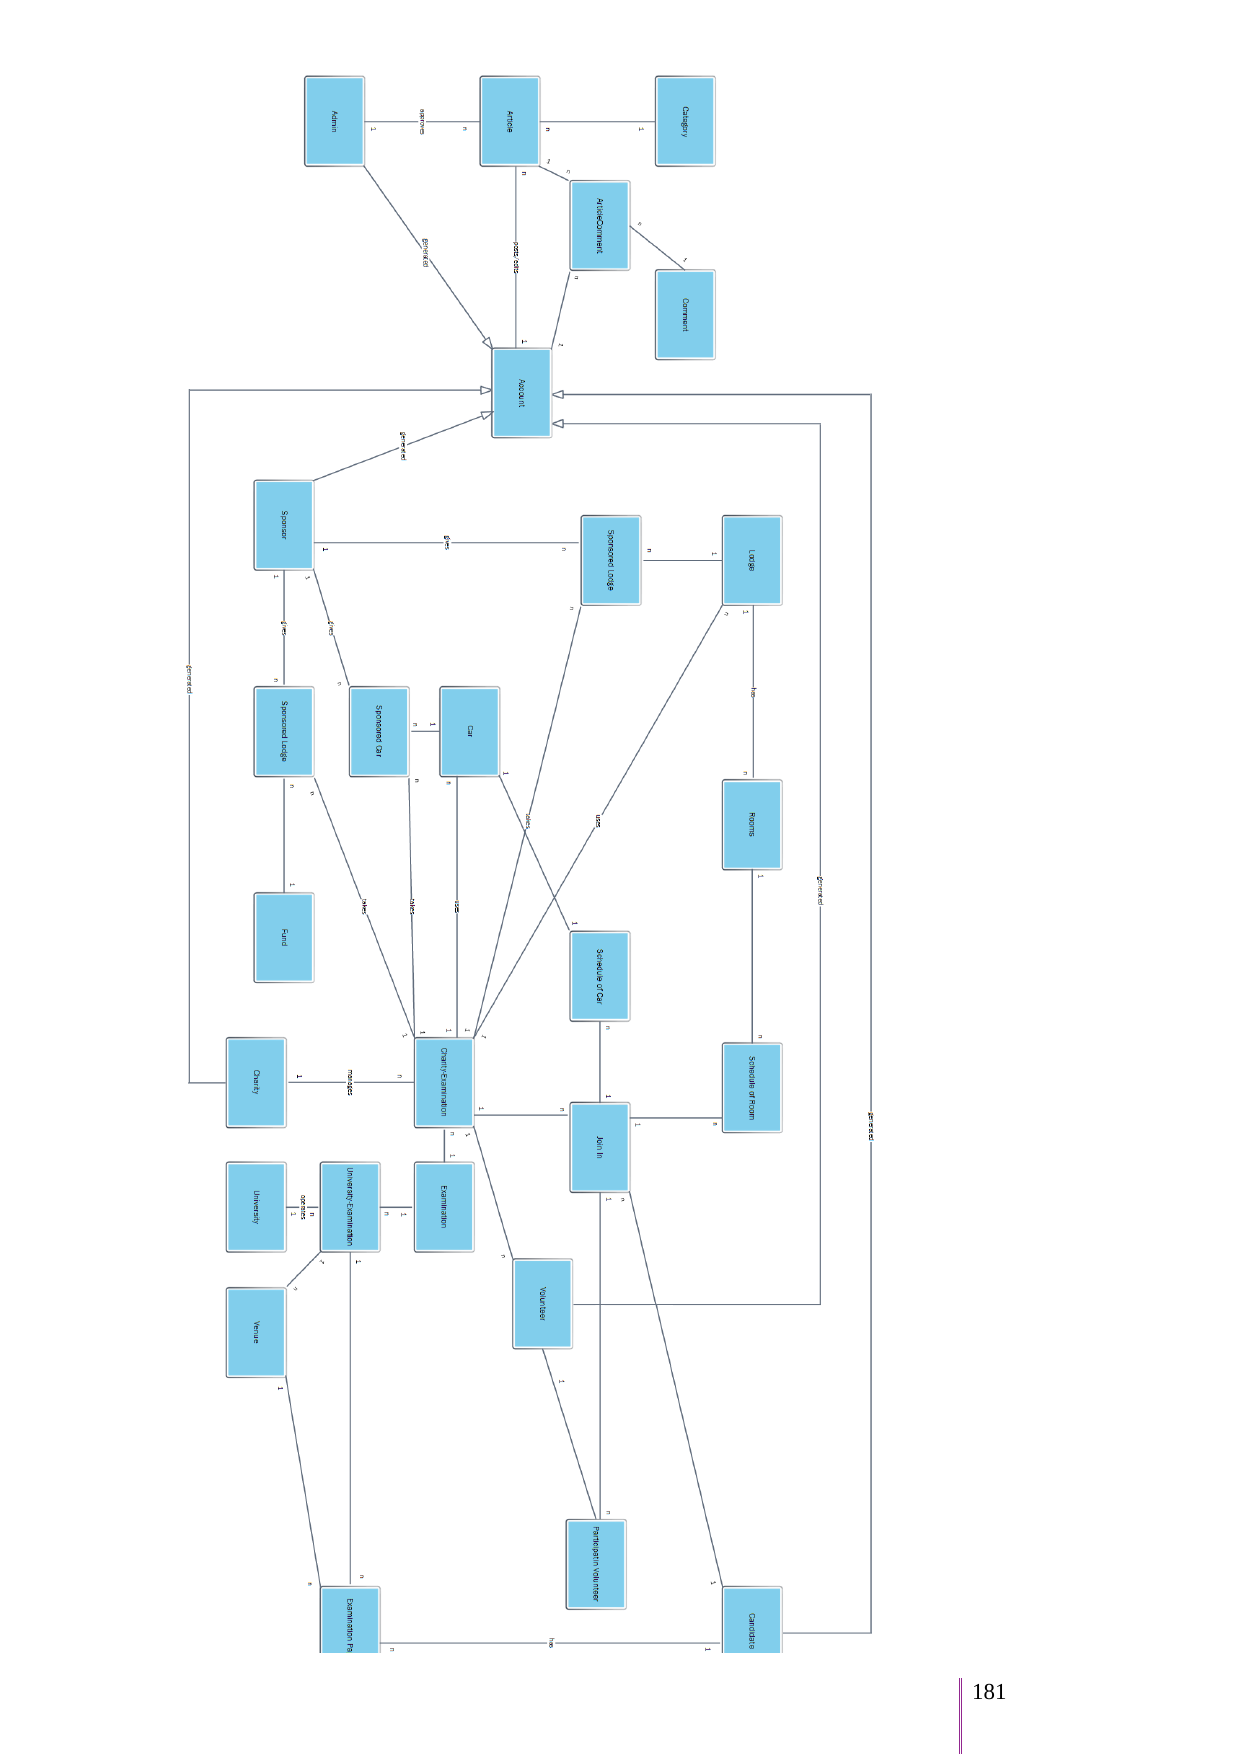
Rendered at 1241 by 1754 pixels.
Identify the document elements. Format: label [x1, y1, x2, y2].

picture [142, 75, 913, 1653]
